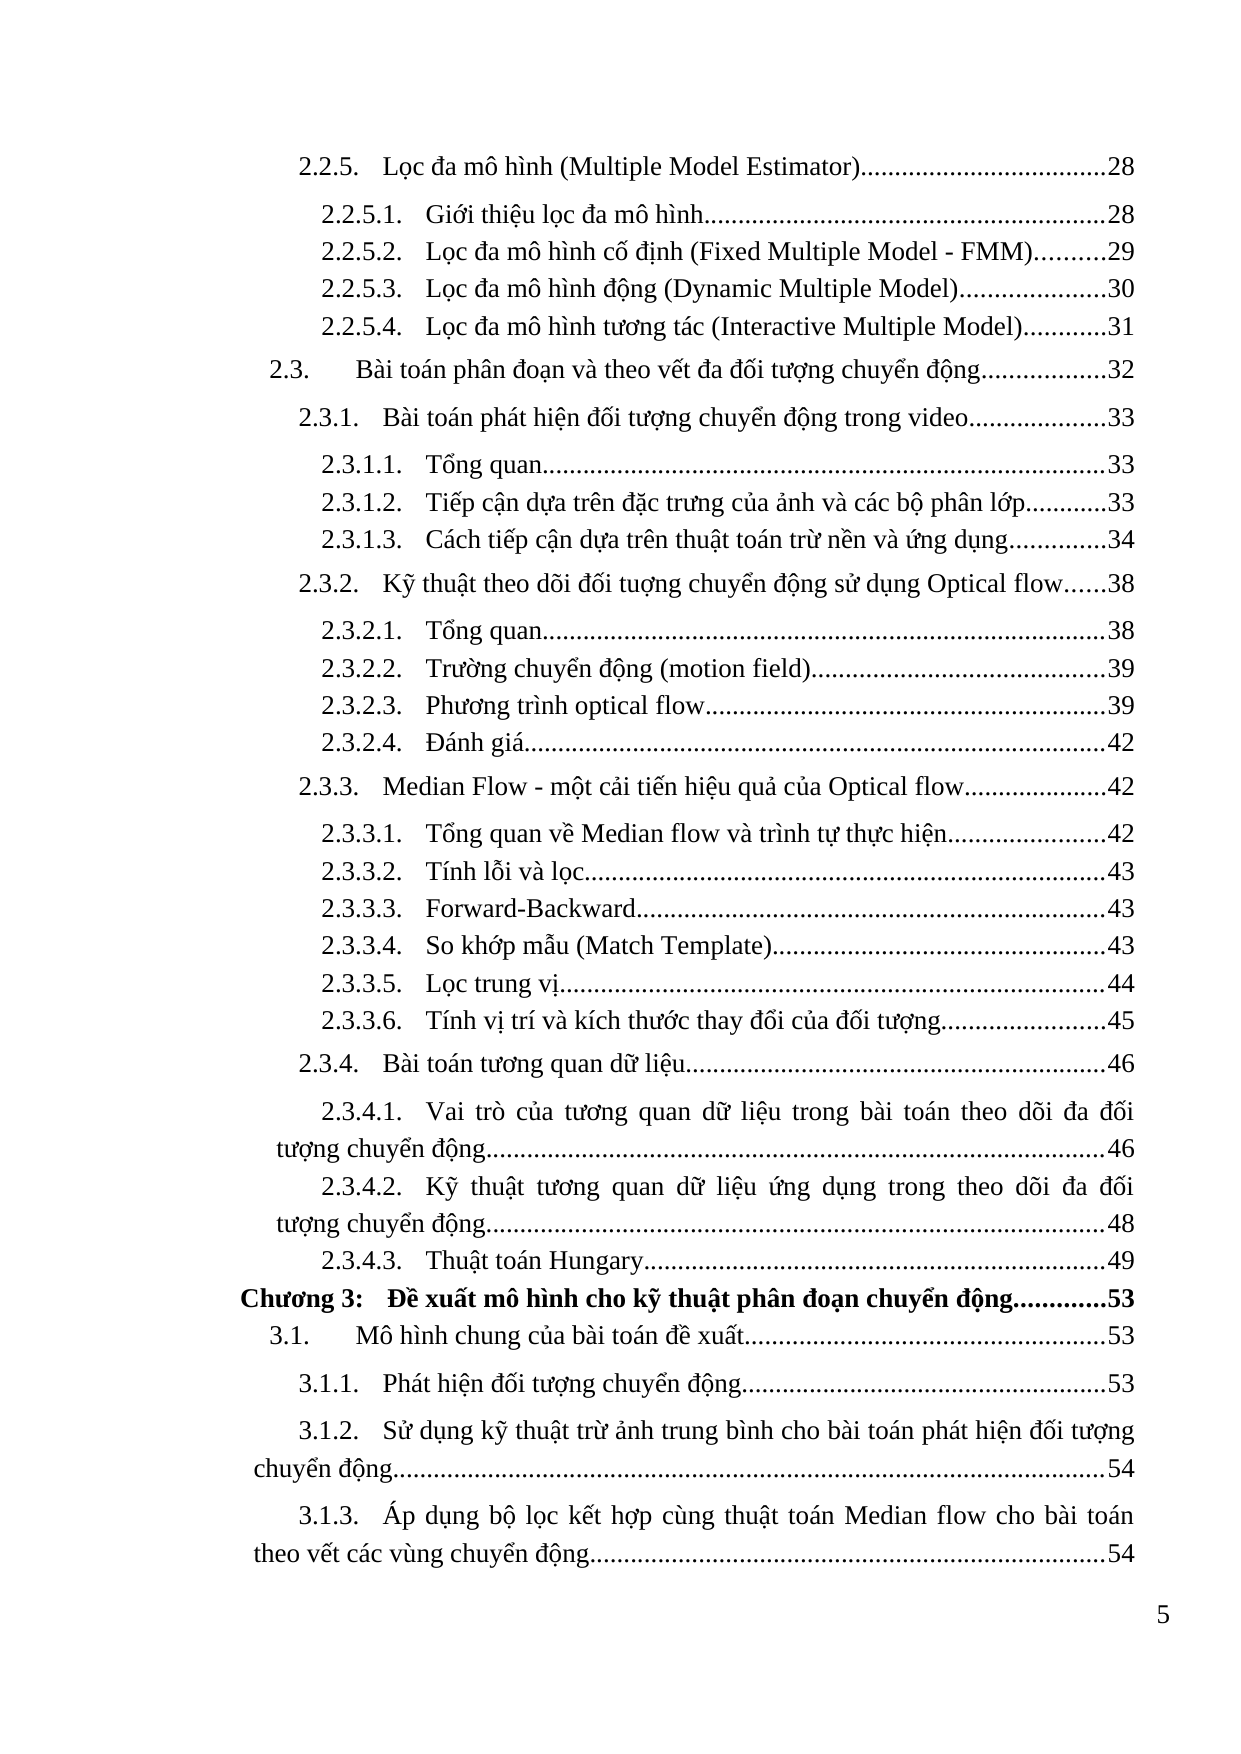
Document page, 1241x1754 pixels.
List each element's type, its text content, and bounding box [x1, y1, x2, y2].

text 3.1.1. Phát hiện đối tượng chuyển động 53 [253, 1367, 1135, 1398]
text 2.3.2. Kỹ thuật theo dõi đối tuợng chuyển động sử dụng Optical flow 38 [253, 567, 1135, 598]
text 2.3.1.3. Cách tiếp cận dựa trên thuật toán trừ nền và ứng dụng 34 [276, 523, 1135, 554]
text 2.3.3. Median Flow - một cải tiến hiệu quả của Optical flow 42 [253, 770, 1135, 801]
text 3.1. Mô hình chung của bài toán đề xuất 53 [224, 1319, 1135, 1350]
text 2.2.5.1. Giới thiệu lọc đa mô hình 28 [276, 198, 1135, 229]
text 2.3.1. Bài toán phát hiện đối tượng chuyển động trong video 33 [253, 401, 1135, 432]
text 2.3.3.4. So khớp mẫu (Match Template) 43 [276, 929, 1135, 961]
text 2.3.2.3. Phương trình optical flow 39 [276, 689, 1135, 720]
text 2.3. Bài toán phân đoạn và theo vết đa đối tượng chuyển động 32 [224, 353, 1135, 384]
text 2.2.5.2. Lọc đa mô hình cố định (Fixed Multiple Model - FMM) 29 [276, 235, 1135, 266]
text 2.3.3.1. Tổng quan về Median flow và trình tự thực hiện 42 [276, 817, 1135, 849]
text 2.3.1.1. Tổng quan 33 [276, 448, 1135, 480]
text 2.2.5. Lọc đa mô hình (Multiple Model Estimator) 28 [253, 150, 1135, 181]
text 2.3.3.3. Forward-Backward 43 [276, 892, 1135, 923]
text 2.3.1.2. Tiếp cận dựa trên đặc trưng của ảnh và các bộ phân lớp 33 [276, 486, 1135, 517]
text 2.3.4.2. Kỹ thuật tương quan dữ liệu ứng dụng trong theo dõi đa đối tượng chuyển động. 48 [276, 1170, 1135, 1238]
text 3.1.3. Áp dụng bộ lọc kết hợp cùng thuật toán Median flow cho bài toán theo vết các vùng chuyển động 54 [253, 1499, 1135, 1568]
text 2.2.5.3. Lọc đa mô hình động (Dynamic Multiple Model) 30 [276, 272, 1135, 303]
text 2.2.5.4. Lọc đa mô hình tương tác (Interactive Multiple Model) 31 [276, 309, 1135, 341]
text 2.3.4.3. Thuật toán Hungary 49 [276, 1244, 1135, 1276]
text 2.3.4. Bài toán tương quan dữ liệu 46 [253, 1047, 1135, 1079]
text 2.3.4.1. Vai trò của tương quan dữ liệu trong bài toán theo dõi đa đối tượng chuyển động 46 [276, 1095, 1135, 1164]
text 2.3.3.2. Tính lỗi và lọc 43 [276, 855, 1135, 886]
text 2.3.3.5. Lọc trung vị 44 [276, 967, 1135, 998]
text 2.3.2.4. Đánh giá 42 [276, 726, 1135, 757]
text 2.3.3.6. Tính vị trí và kích thước thay đổi của đối tượng 45 [276, 1004, 1135, 1035]
text Chương 3: Đề xuất mô hình cho kỹ thuật phân đoạn chuyển động 53 [195, 1282, 1135, 1313]
text 3.1.2. Sử dụng kỹ thuật trừ ảnh trung bình cho bài toán phát hiện đối tượng chuyển động 54 [253, 1414, 1135, 1483]
text 2.3.2.2. Trường chuyển động (motion field) 39 [276, 652, 1135, 683]
text 2.3.2.1. Tổng quan 38 [276, 614, 1135, 646]
